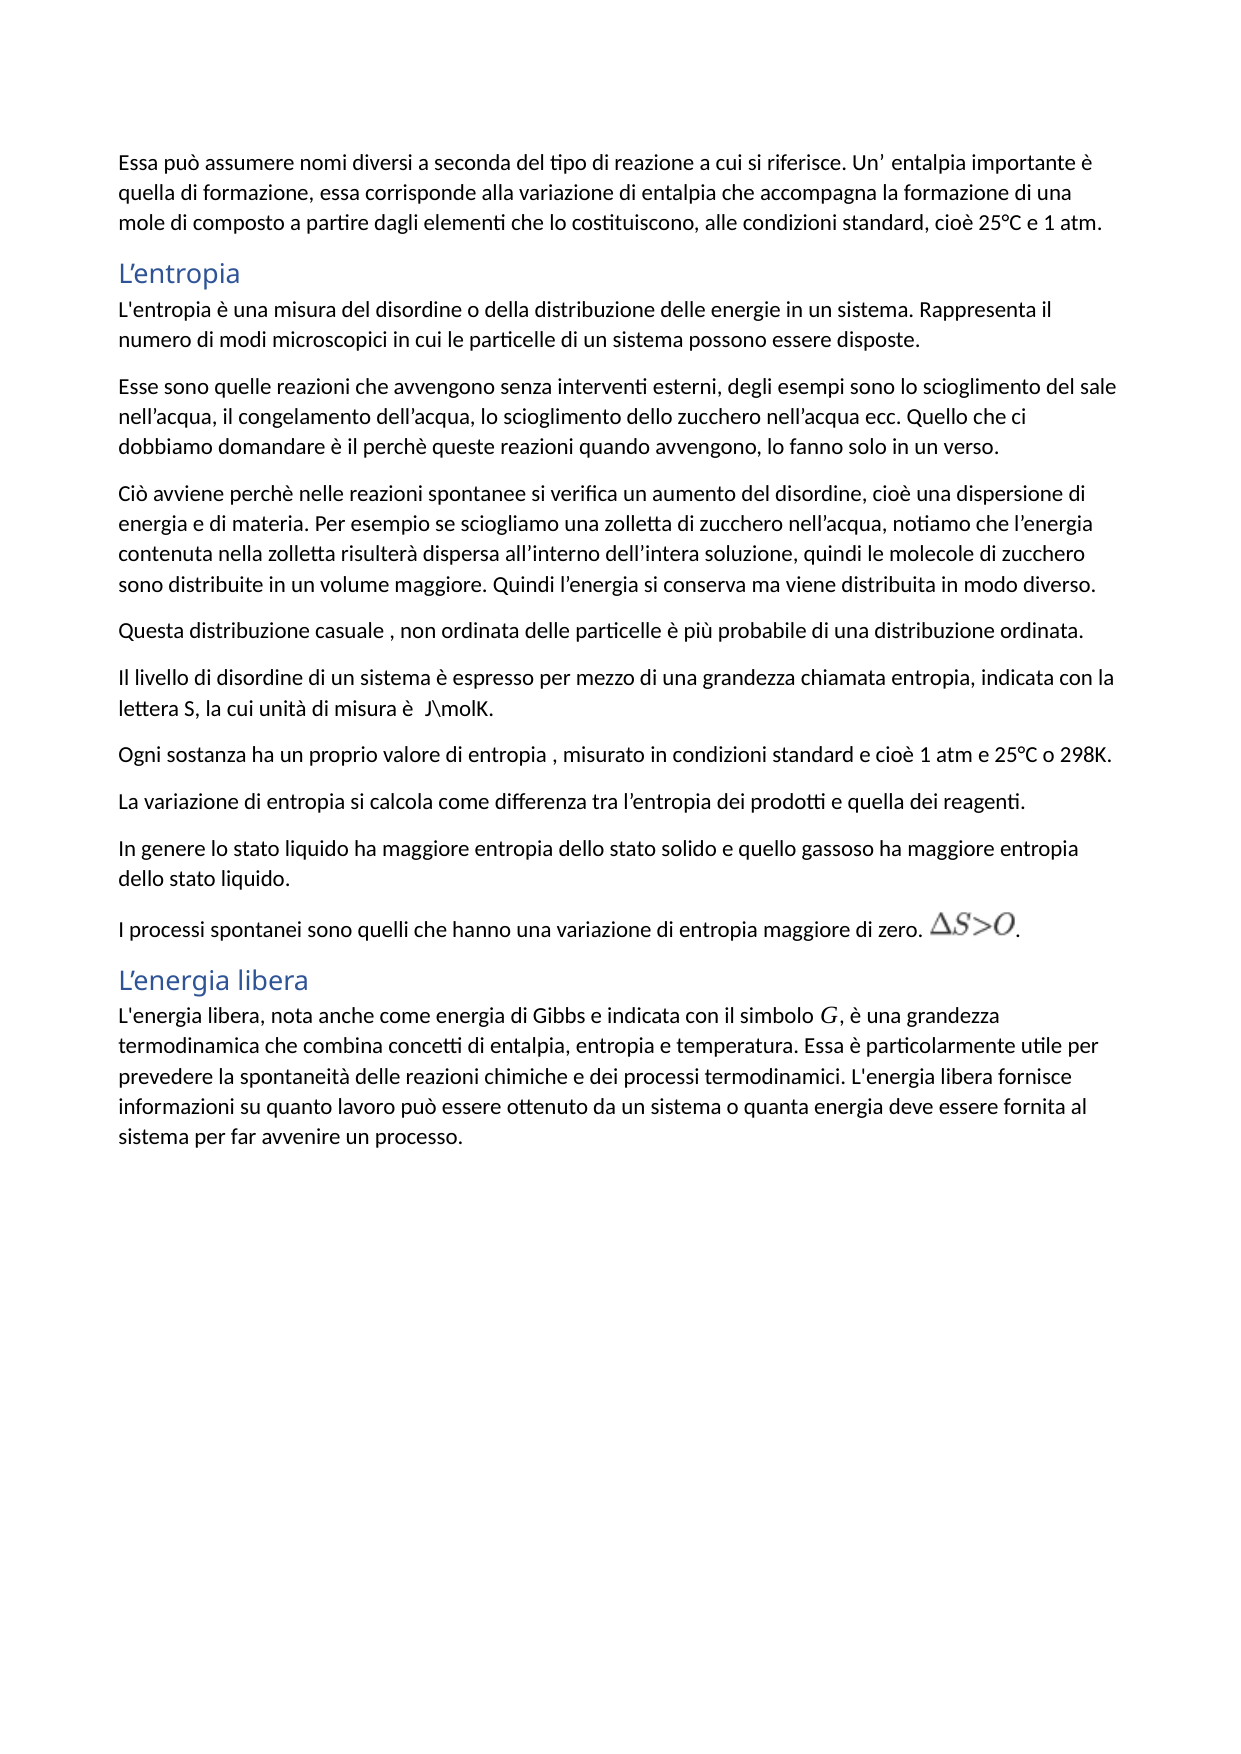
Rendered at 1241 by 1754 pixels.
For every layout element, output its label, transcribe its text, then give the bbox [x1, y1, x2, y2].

text L'energia libera, nota anche come energia di Gibbs e indicata con il simbolo , è una grandezza termodinamica che combina concetti di entalpia, entropia e temperatura. Essa è particolarmente utile per prevedere la spontaneità delle reazioni chimiche e dei processi termodinamici. L'energia libera fornisce informazioni su quanto lavoro può essere ottenuto da un sistema o quanta energia deve essere fornita al sistema per far avvenire un processo. [118, 1001, 1122, 1150]
subtitle L’entropia [118, 255, 1122, 292]
text Questa distribuzione casuale , non ordinata delle particelle è più probabile di una distribuzione ordinata. [118, 617, 1122, 644]
text Il livello di disordine di un sistema è espresso per mezzo di una grandezza chiamata entropia, indicata con la lettera S, la cui unità di misura è J\molK. [118, 663, 1122, 722]
text Essa può assumere nomi diversi a seconda del tipo di reazione a cui si riferisce. Un’ entalpia importante è quella di formazione, essa corrisponde alla variazione di entalpia che accompagna la formazione di una mole di composto a partire dagli elementi che lo costituiscono, alle condizioni standard, cioè 25°C e 1 atm. [118, 148, 1122, 236]
text I processi spontanei sono quelli che hanno una variazione di entropia maggiore di zero. . [118, 911, 1122, 943]
text Esse sono quelle reazioni che avvengono senza interventi esterni, degli esempi sono lo scioglimento del sale nell’acqua, il congelamento dell’acqua, lo scioglimento dello zucchero nell’acqua ecc. Quello che ci dobbiamo domandare è il perchè queste reazioni quando avvengono, lo fanno solo in un verso. [118, 372, 1122, 460]
subtitle L’energia libera [118, 962, 1122, 998]
text L'entropia è una misura del disordine o della distribuzione delle energie in un sistema. Rappresenta il numero di modi microscopici in cui le particelle di un sistema possono essere disposte. [118, 295, 1122, 353]
text La variazione di entropia si calcola come differenza tra l’entropia dei prodotti e quella dei reagenti. [118, 787, 1122, 815]
picture [929, 911, 1015, 937]
text Ciò avviene perchè nelle reazioni spontanee si verifica un aumento del disordine, cioè una dispersione di energia e di materia. Per esempio se sciogliamo una zolletta di zucchero nell’acqua, notiamo che l’energia contenuta nella zolletta risulterà dispersa all’interno dell’intera soluzione, quindi le molecole di zucchero sono distribuite in un volume maggiore. Quindi l’energia si conserva ma viene distribuita in modo diverso. [118, 479, 1122, 598]
text Ogni sostanza ha un proprio valore di entropia , misurato in condizioni standard e cioè 1 atm e 25°C o 298K. [118, 741, 1122, 768]
text In genere lo stato liquido ha maggiore entropia dello stato solido e quello gassoso ha maggiore entropia dello stato liquido. [118, 834, 1122, 892]
